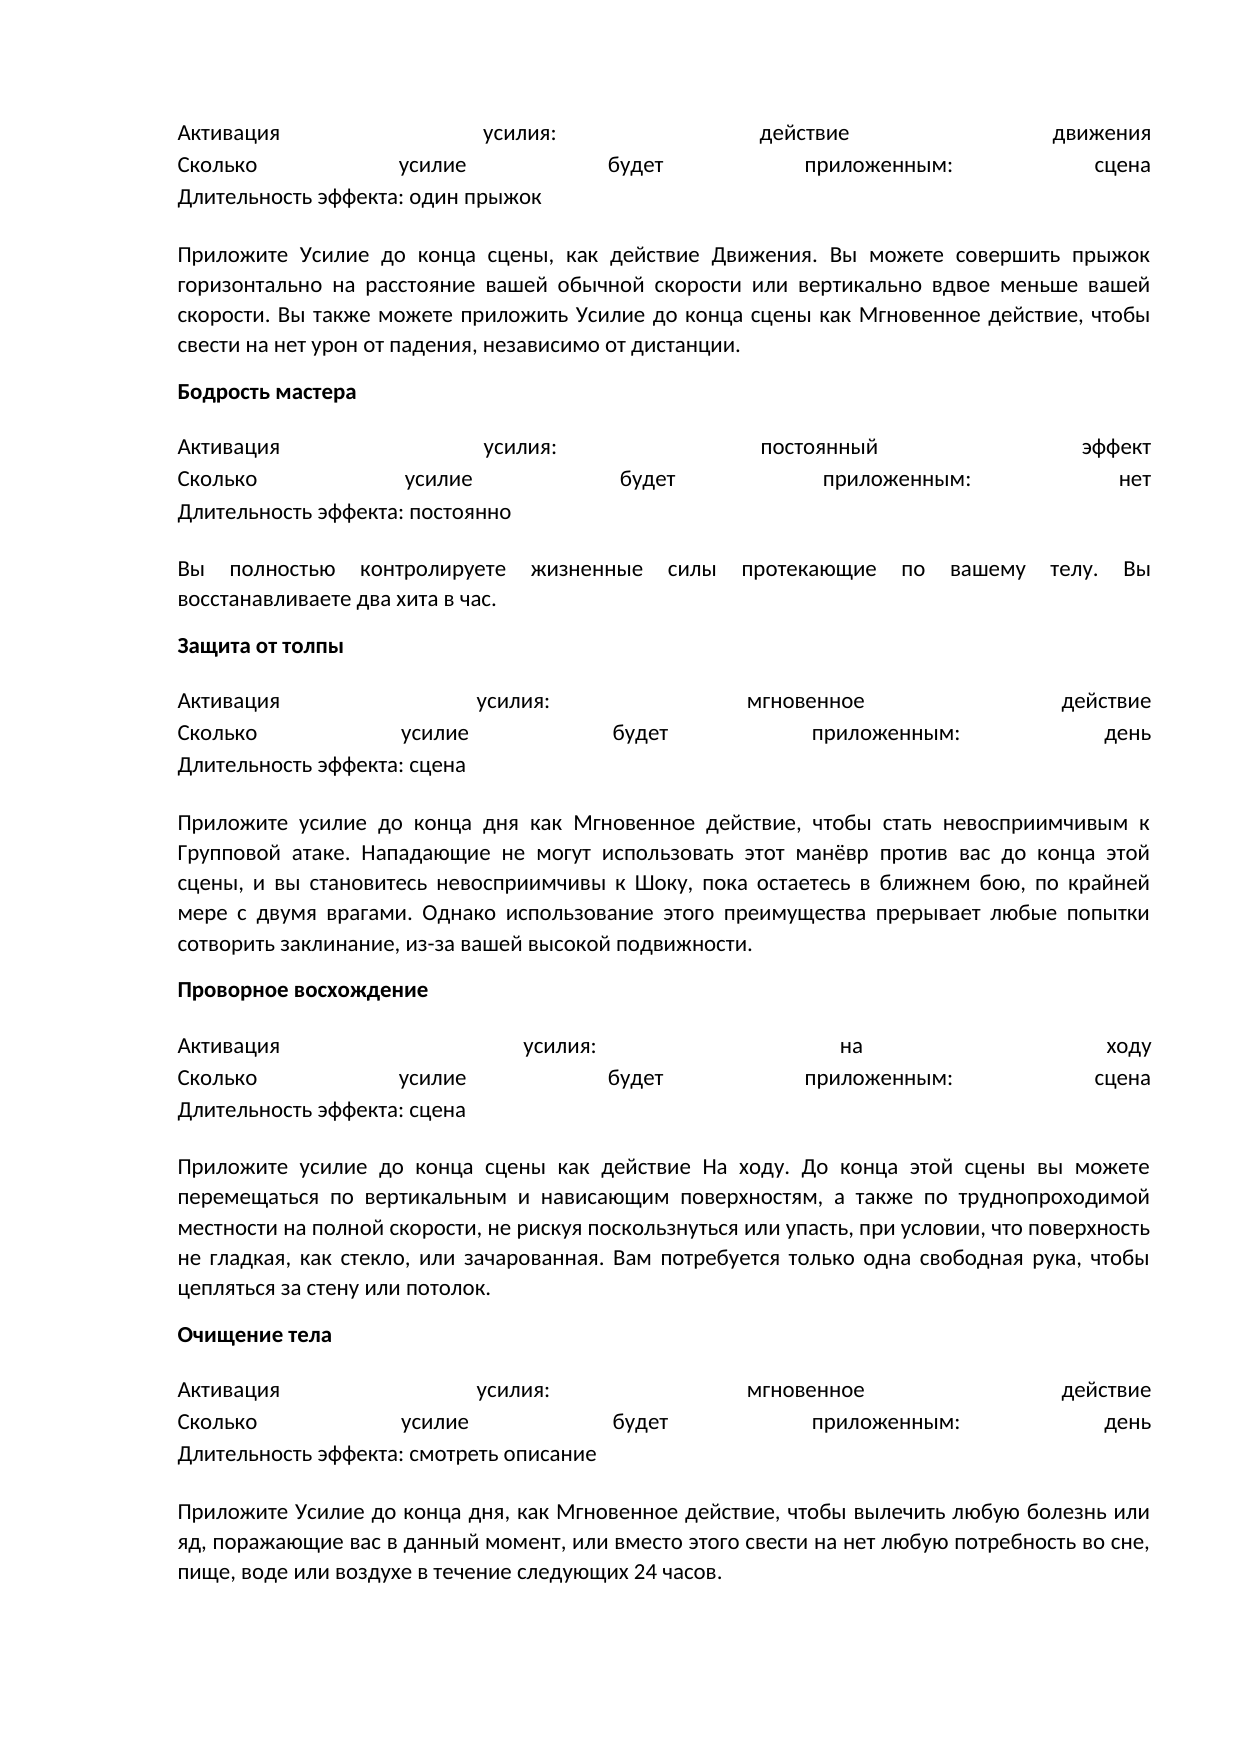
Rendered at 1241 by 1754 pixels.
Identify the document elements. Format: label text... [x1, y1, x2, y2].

text Активация усилия: на ходу Сколько усилие будет приложенным: сцена Длительность эффекта: сцена [177, 1031, 1152, 1123]
text Приложите Усилие до конца сцены, как действие Движения. Вы можете совершить прыжок горизонтально на расстояние вашей обычной скорости или вертикально вдвое меньше вашей скорости. Вы также можете приложить Усилие до конца сцены как Мгновенное действие, чтобы свести на нет урон от падения, независимо от дистанции. [177, 240, 1152, 358]
text Приложите усилие до конца дня как Мгновенное действие, чтобы стать невосприимчивым к Групповой атаке. Нападающие не могут использовать этот манёвр против вас до конца этой сцены, и вы становитесь невосприимчивы к Шоку, пока остаетесь в ближнем бою, по крайней мере с двумя врагами. Однако использование этого преимущества прерывает любые попытки сотворить заклинание, из-за вашей высокой подвижности. [177, 808, 1152, 957]
text Активация усилия: постоянный эффект Сколько усилие будет приложенным: нет Длительность эффекта: постоянно [177, 432, 1152, 525]
text Защита от толпы [177, 631, 1152, 659]
text Бодрость мастера [177, 377, 1152, 405]
text Активация усилия: мгновенное действие Сколько усилие будет приложенным: день Длительность эффекта: смотреть описание [177, 1375, 1152, 1468]
text Приложите Усилие до конца дня, как Мгновенное действие, чтобы вылечить любую болезнь или яд, поражающие вас в данный момент, или вместо этого свести на нет любую потребность во сне, пище, воде или воздухе в течение следующих 24 часов. [177, 1497, 1152, 1585]
text Приложите усилие до конца сцены как действие На ходу. До конца этой сцены вы можете перемещаться по вертикальным и нависающим поверхностям, а также по труднопроходимой местности на полной скорости, не рискуя поскользнуться или упасть, при условии, что поверхность не гладкая, как стекло, или зачарованная. Вам потребуется только одна свободная рука, чтобы цепляться за стену или потолок. [177, 1152, 1152, 1301]
text Активация усилия: действие движения Сколько усилие будет приложенным: сцена Длительность эффекта: один прыжок [177, 118, 1152, 211]
text Очищение тела [177, 1320, 1152, 1348]
text Активация усилия: мгновенное действие Сколько усилие будет приложенным: день Длительность эффекта: сцена [177, 686, 1152, 779]
text Проворное восхождение [177, 976, 1152, 1003]
text Вы полностью контролируете жизненные силы протекающие по вашему телу. Вы восстанавливаете два хита в час. [177, 554, 1152, 612]
